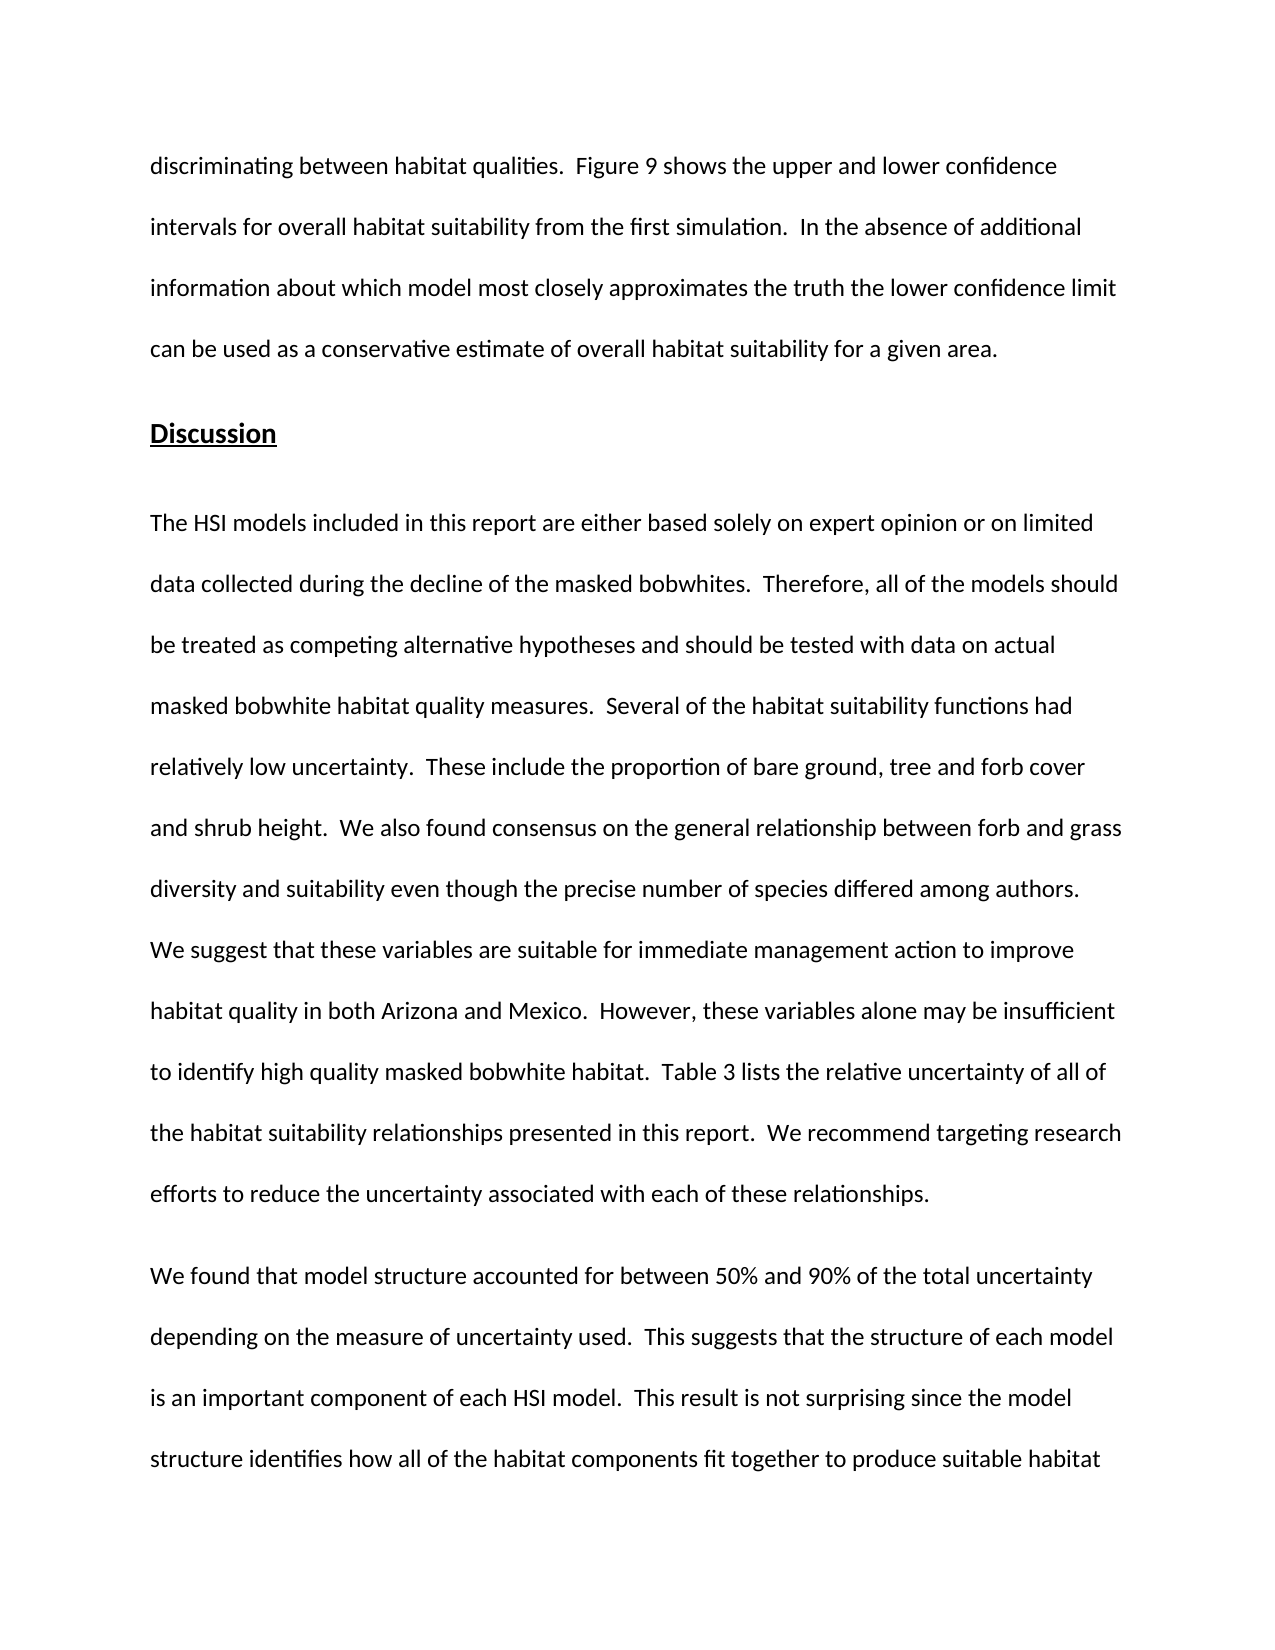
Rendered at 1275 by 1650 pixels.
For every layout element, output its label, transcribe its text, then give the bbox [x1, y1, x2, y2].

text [150, 1260, 1125, 1474]
text Discussion [150, 415, 1125, 451]
text The HSI models included in this report are either based solely on expert opinion or on limited data collected during the decline of the masked bobwhites. Therefore, all of the models should be treated as competing alternative hypotheses and should be tested with data on actual masked bobwhite habitat quality measures. Several of the habitat suitability functions had relatively low uncertainty. These include the proportion of bare ground, tree and forb cover and shrub height. We also found consensus on the general relationship between forb and grass diversity and suitability even though the precise number of species differed among authors. We suggest that these variables are suitable for immediate management action to improve habitat quality in both Arizona and Mexico. However, these variables alone may be insufficient to identify high quality masked bobwhite habitat. Table 3 lists the relative uncertainty of all of the habitat suitability relationships presented in this report. We recommend targeting research efforts to reduce the uncertainty associated with each of these relationships. [150, 507, 1125, 1209]
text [150, 150, 1125, 364]
